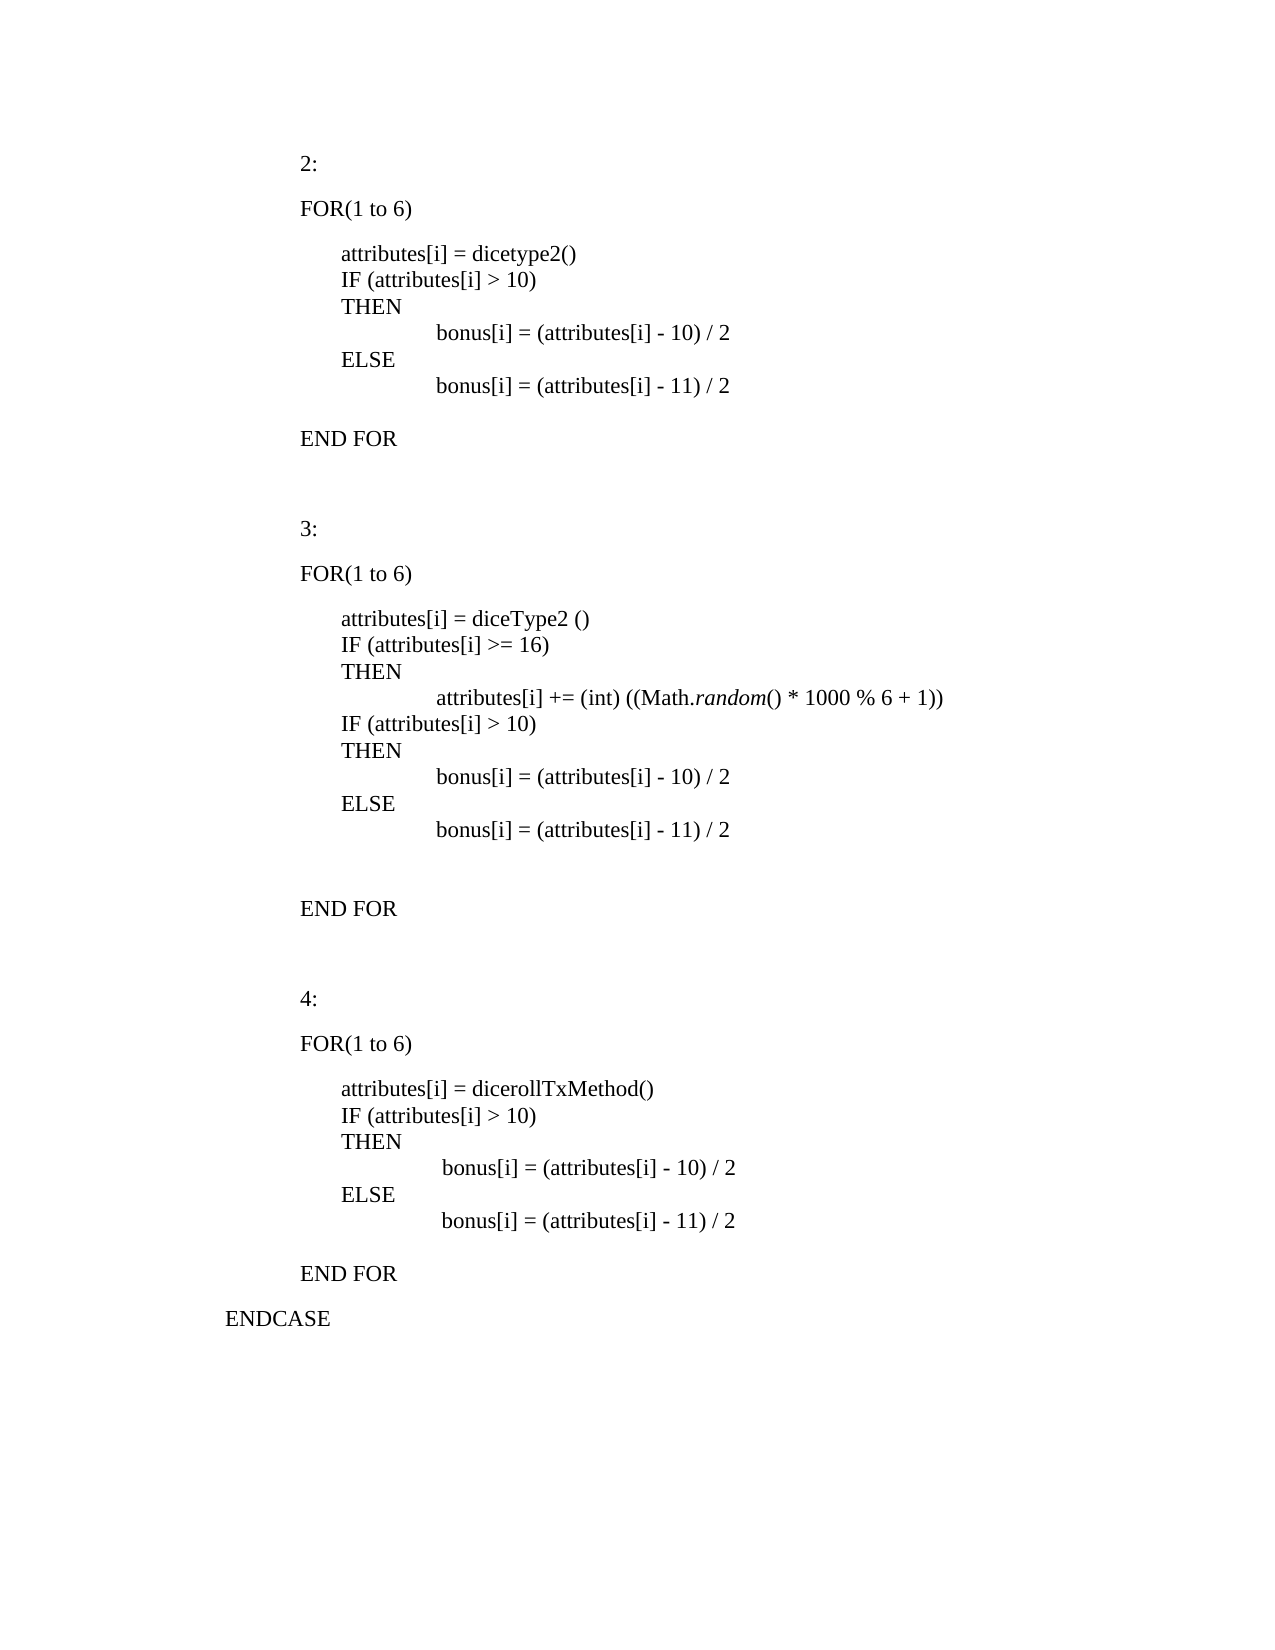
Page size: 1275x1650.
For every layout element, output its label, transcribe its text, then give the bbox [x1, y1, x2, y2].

text END FOR [150, 1260, 1125, 1286]
text END FOR [150, 425, 1125, 451]
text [150, 293, 1125, 346]
text 2: [225, 150, 1125, 176]
text IF (attributes[i] > 10) [150, 267, 1125, 293]
text ELSE bonus[i] = (attributes[i] - 11) / 2 [150, 789, 1125, 842]
text 3: [225, 515, 1125, 541]
text IF (attributes[i] > 10) [150, 1102, 1125, 1128]
text FOR(1 to 6) [150, 560, 1125, 586]
text THEN bonus[i] = (attributes[i] - 10) / 2 [150, 737, 1125, 789]
text ELSE bonus[i] = (attributes[i] - 11) / 2 [150, 346, 1125, 398]
text ENDCASE [150, 1305, 1125, 1331]
text attributes[i] = diceType2 () [150, 605, 1125, 631]
text ELSE bonus[i] = (attributes[i] - 11) / 2 [150, 1181, 1125, 1233]
text END FOR [150, 895, 1125, 921]
text IF (attributes[i] > 10) [150, 711, 1125, 737]
text FOR(1 to 6) [150, 1030, 1125, 1057]
text attributes[i] = dicetype2() [150, 240, 1125, 267]
text attributes[i] = dicerollTxMethod() [150, 1075, 1125, 1102]
text IF (attributes[i] >= 16) [150, 631, 1125, 658]
text 4: [225, 985, 1125, 1012]
text THEN bonus[i] = (attributes[i] - 10) / 2 [150, 1128, 1125, 1181]
text FOR(1 to 6) [150, 195, 1125, 221]
text THEN attributes[i] += (int) ((Math.random() * 1000 % 6 + 1)) [150, 658, 1125, 711]
